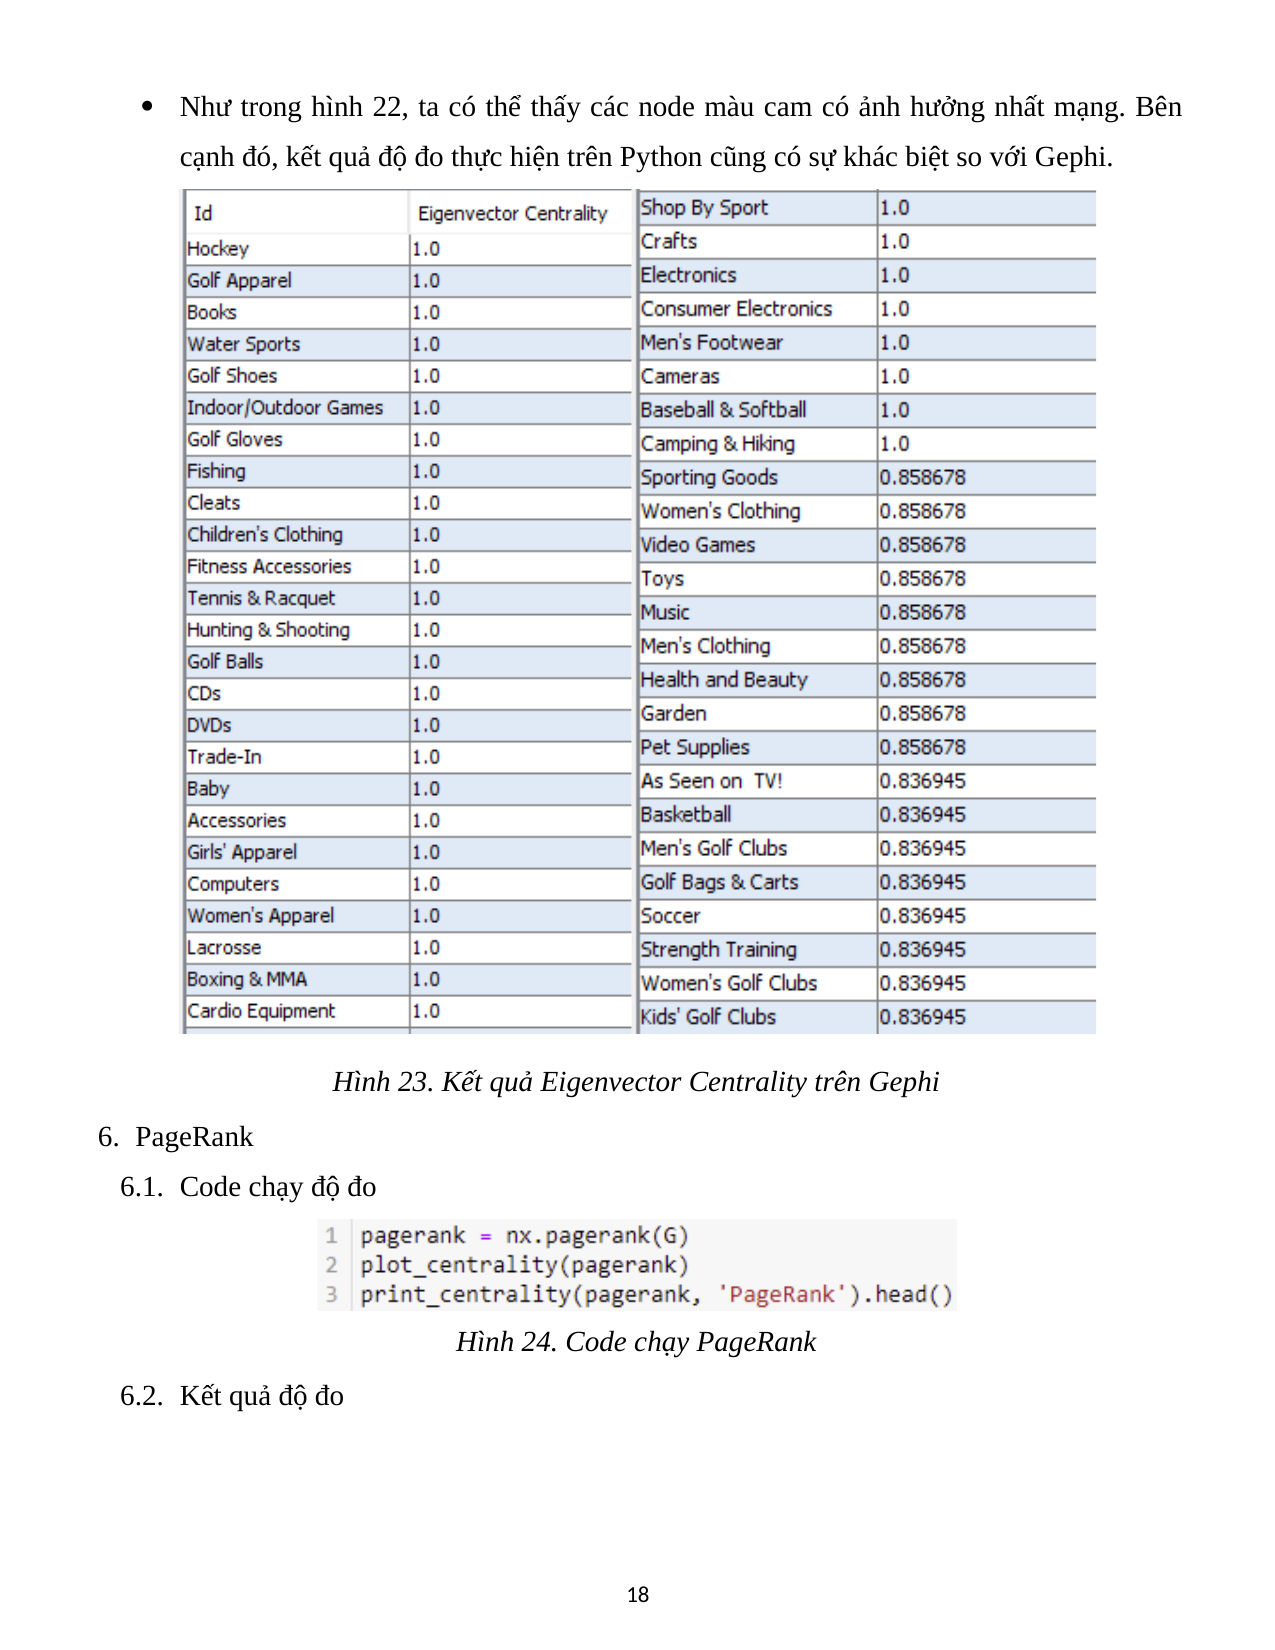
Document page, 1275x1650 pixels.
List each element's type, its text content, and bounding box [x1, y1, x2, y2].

list Code chạy độ đo [120, 1169, 1183, 1203]
list Như trong hình 22, ta có thể thấy các node màu cam có ảnh hưởng nhất mạng. Bên cạnh đó, kết quả độ đo thực hiện trên Python cũng có sự khác biệt so với Gephi. [142, 89, 1184, 173]
text Hình 24. Code chạy PageRank [76, 1324, 1198, 1358]
picture [178, 189, 1097, 1034]
picture [317, 1219, 958, 1311]
list PageRank [98, 1119, 1184, 1152]
list Kết quả độ đo [120, 1378, 1183, 1412]
text Hình 23. Kết quả Eigenvector Centrality trên Gephi [76, 1064, 1198, 1098]
